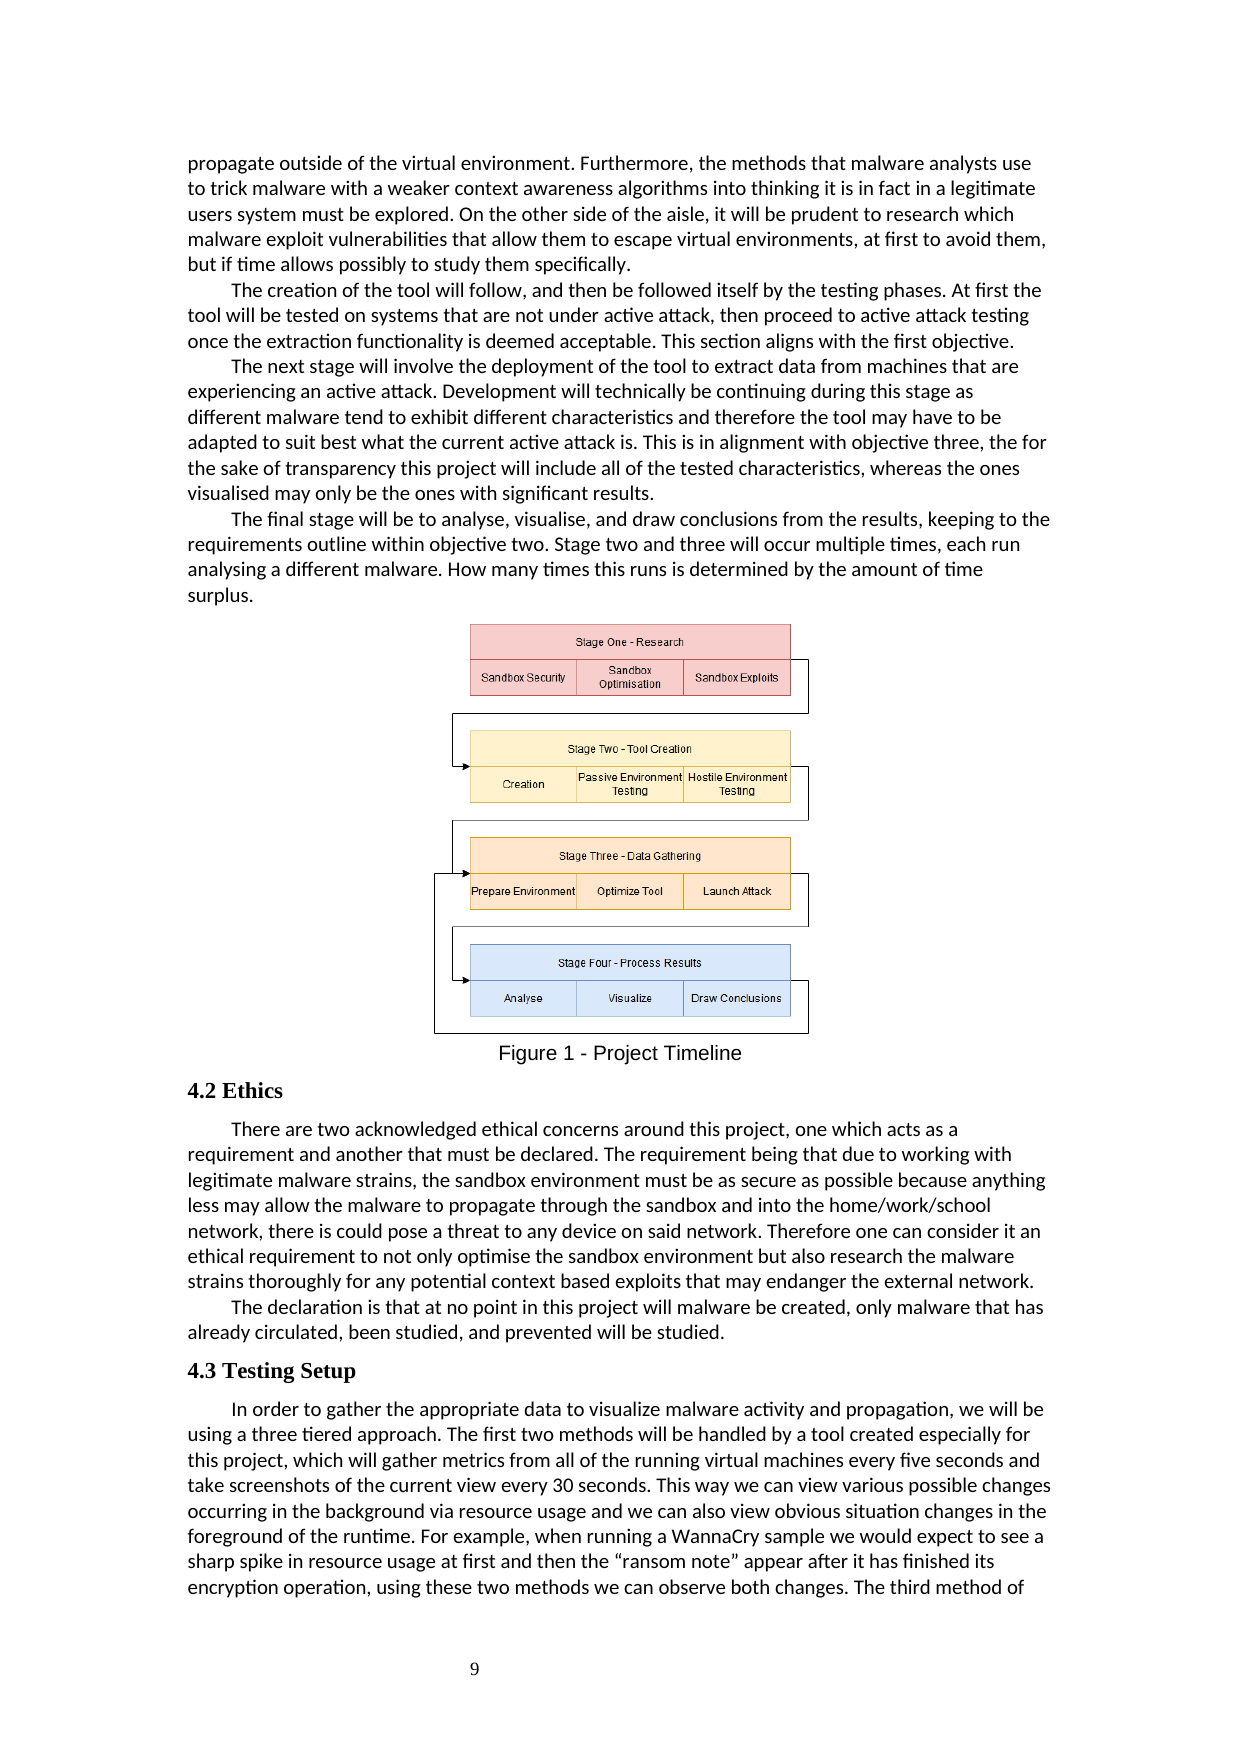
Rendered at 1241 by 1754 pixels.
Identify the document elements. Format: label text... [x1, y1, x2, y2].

text The declaration is that at no point in this project will malware be created, only malware that has already circulated, been studied, and prevented will be studied. [187, 1294, 1053, 1345]
text The final stage will be to analyse, visualise, and draw conclusions from the results, keeping to the requirements outline within objective two. Stage two and three will occur multiple times, each run analysing a different malware. How many times this runs is determined by the amount of time surplus. [187, 506, 1053, 607]
text There are two acknowledged ethical concerns around this project, one which acts as a requirement and another that must be declared. The requirement being that due to working with legitimate malware strains, the sandbox environment must be as secure as possible because anything less may allow the malware to propagate through the sandbox and into the home/work/school network, there is could pose a threat to any device on said network. Therefore one can consider it an ethical requirement to not only optimise the sandbox environment but also research the malware strains thoroughly for any potential context based exploits that may endanger the external network. [187, 1116, 1053, 1294]
subtitle 4.3 Testing Setup [187, 1357, 1053, 1384]
text The creation of the tool will follow, and then be followed itself by the testing phases. At first the tool will be tested on systems that are not under active attack, then proceed to active attack testing once the extraction functionality is deemed acceptable. This section aligns with the first objective. [187, 277, 1053, 353]
picture [430, 616, 813, 1041]
text The next stage will involve the deployment of the tool to extract data from machines that are experiencing an active attack. Development will technically be continuing during this stage as different malware tend to exhibit different characteristics and therefore the tool may have to be adapted to suit best what the current active attack is. This is in alignment with objective three, the for the sake of transparency this project will include all of the tested characteristics, whereas the ones visualised may only be the ones with significant results. [187, 353, 1053, 506]
subtitle 4.2 Ethics [187, 1077, 1053, 1104]
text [187, 1396, 1053, 1599]
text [187, 150, 1053, 277]
